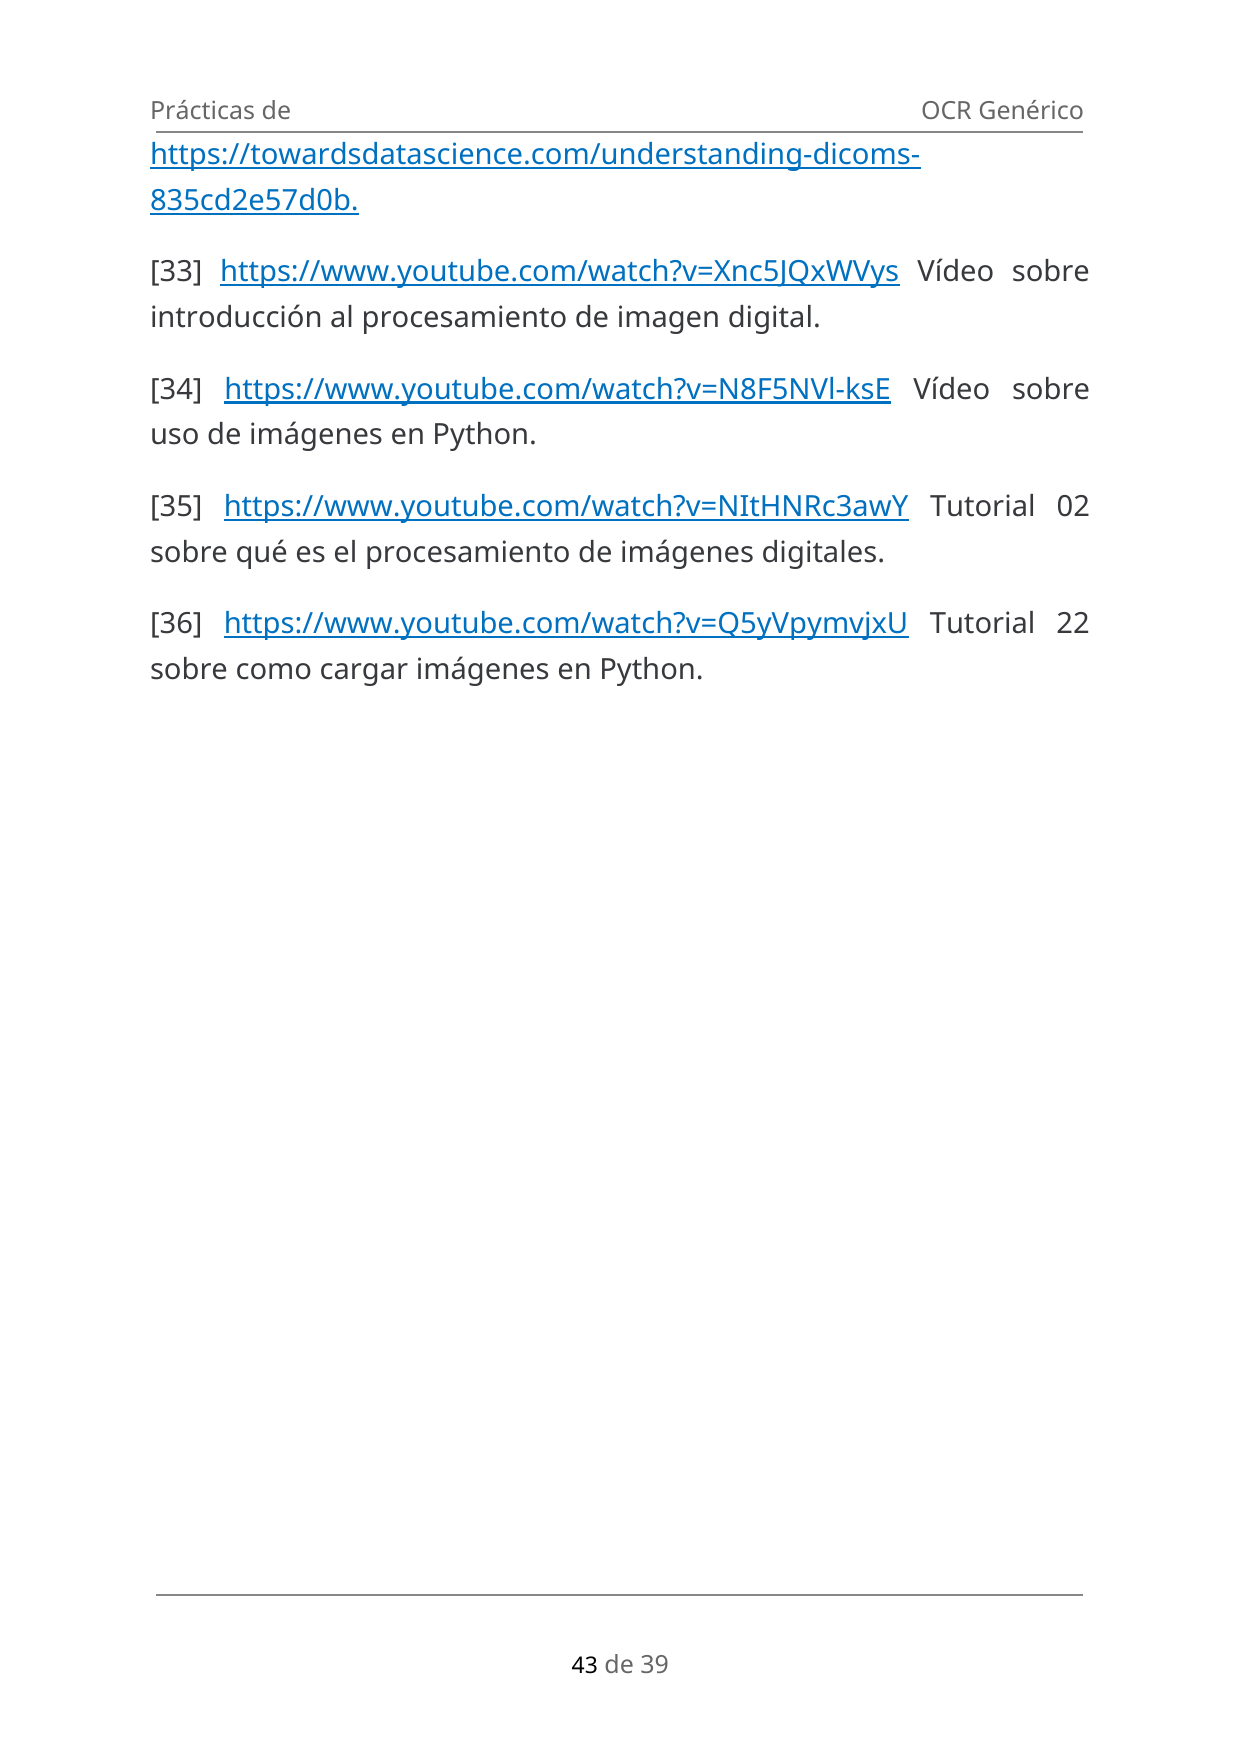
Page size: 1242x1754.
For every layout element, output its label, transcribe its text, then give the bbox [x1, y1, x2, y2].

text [150, 133, 1090, 219]
text [36] https://www.youtube.com/watch?v=Q5yVpymvjxU Tutorial 22 sobre como cargar imágenes en Python. [150, 614, 1090, 688]
text [33] https://www.youtube.com/watch?v=Xnc5JQxWVys Vídeo sobre introducción al procesamiento de imagen digital. [150, 286, 1090, 336]
text [34] https://www.youtube.com/watch?v=N8F5NVl-ksE Vídeo sobre uso de imágenes en Python. [150, 408, 1090, 453]
text [35] https://www.youtube.com/watch?v=NItHNRc3awY Tutorial 02 sobre qué es el procesamiento de imágenes digitales. [150, 520, 1090, 571]
